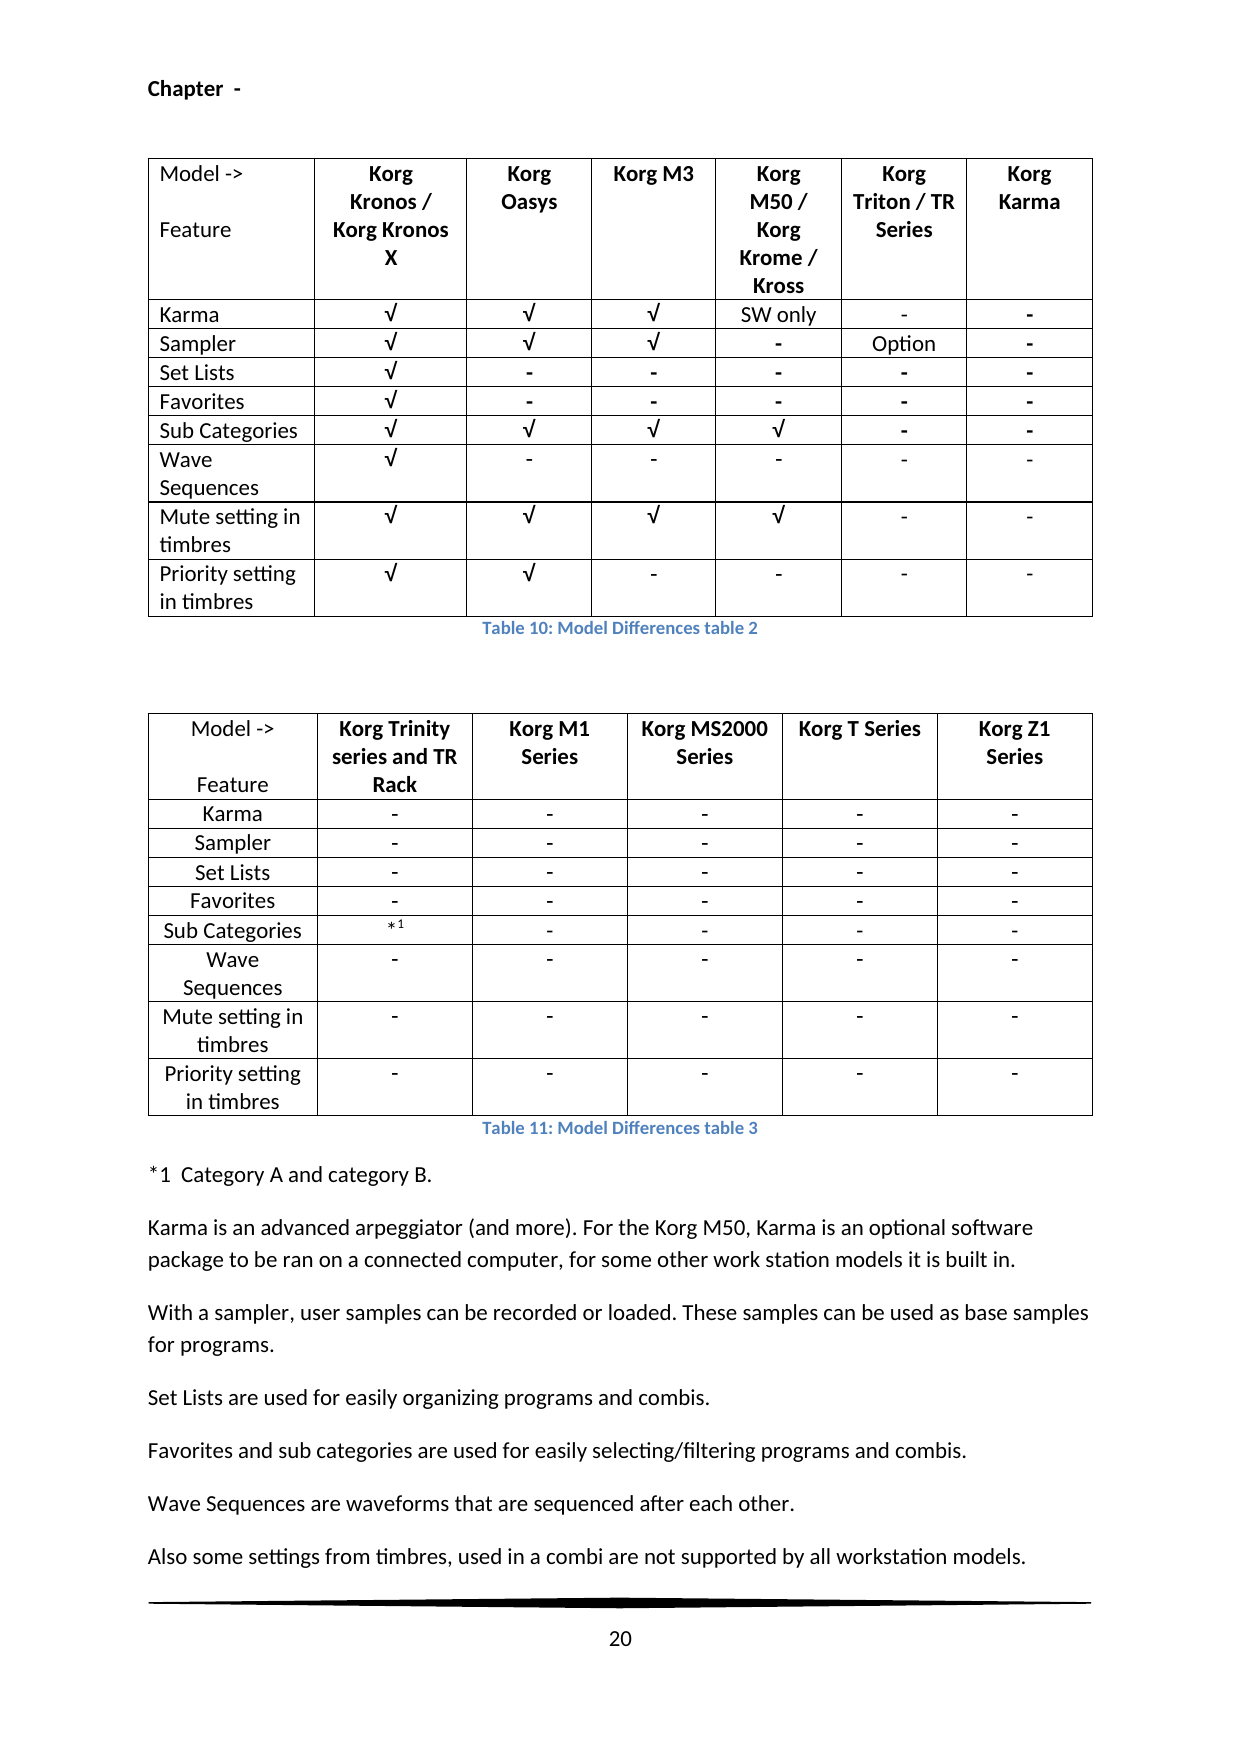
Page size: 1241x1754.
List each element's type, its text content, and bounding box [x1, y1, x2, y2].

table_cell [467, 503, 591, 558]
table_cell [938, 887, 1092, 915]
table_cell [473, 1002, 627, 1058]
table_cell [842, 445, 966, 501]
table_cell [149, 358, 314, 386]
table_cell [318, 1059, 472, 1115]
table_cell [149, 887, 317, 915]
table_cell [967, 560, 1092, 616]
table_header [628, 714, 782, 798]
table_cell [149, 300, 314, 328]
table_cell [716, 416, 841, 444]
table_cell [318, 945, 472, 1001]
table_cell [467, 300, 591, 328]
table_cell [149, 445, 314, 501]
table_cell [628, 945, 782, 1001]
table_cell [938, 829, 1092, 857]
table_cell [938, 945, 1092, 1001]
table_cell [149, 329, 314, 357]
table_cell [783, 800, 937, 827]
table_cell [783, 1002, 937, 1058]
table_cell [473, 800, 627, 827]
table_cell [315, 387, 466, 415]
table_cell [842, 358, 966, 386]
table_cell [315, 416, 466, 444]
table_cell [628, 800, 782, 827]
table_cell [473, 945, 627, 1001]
text Karma is an advanced arpeggiator (and more). For the Korg M50, Karma is an optional software package to be ran on a connected computer, for some other work station models it is built in. [148, 1213, 1093, 1273]
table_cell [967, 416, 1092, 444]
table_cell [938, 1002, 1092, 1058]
text With a sampler, user samples can be recorded or loaded. These samples can be used as base samples for programs. [148, 1298, 1093, 1358]
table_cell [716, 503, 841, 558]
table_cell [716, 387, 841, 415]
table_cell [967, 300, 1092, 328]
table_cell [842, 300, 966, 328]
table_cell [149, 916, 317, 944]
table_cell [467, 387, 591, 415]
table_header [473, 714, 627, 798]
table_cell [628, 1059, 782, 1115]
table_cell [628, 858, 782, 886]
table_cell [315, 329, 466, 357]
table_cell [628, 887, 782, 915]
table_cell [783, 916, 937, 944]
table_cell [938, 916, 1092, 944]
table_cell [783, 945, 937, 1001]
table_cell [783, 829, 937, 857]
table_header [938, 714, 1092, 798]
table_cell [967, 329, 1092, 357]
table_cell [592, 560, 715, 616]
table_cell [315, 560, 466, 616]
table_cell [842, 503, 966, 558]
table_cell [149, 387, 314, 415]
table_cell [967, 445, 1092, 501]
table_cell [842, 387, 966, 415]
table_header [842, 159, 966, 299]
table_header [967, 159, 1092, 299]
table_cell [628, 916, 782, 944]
text Table 10: Model Differences table 2 [148, 617, 1093, 639]
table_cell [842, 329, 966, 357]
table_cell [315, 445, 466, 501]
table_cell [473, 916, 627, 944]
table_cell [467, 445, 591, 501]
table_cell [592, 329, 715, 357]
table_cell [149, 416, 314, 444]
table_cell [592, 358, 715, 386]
text Favorites and sub categories are used for easily selecting/filtering programs and combis. [148, 1436, 1093, 1464]
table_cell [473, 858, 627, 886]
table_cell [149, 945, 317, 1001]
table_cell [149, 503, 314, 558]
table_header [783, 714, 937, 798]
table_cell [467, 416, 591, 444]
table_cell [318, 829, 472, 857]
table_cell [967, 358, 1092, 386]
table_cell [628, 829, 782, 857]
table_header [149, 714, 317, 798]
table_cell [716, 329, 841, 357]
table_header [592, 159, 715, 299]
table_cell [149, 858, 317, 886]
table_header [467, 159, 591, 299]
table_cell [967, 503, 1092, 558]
text *1 Category A and category B. [148, 1160, 1093, 1188]
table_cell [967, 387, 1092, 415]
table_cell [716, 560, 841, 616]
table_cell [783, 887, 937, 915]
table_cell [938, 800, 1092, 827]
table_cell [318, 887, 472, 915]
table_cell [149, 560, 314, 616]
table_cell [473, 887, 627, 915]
text Set Lists are used for easily organizing programs and combis. [148, 1383, 1093, 1411]
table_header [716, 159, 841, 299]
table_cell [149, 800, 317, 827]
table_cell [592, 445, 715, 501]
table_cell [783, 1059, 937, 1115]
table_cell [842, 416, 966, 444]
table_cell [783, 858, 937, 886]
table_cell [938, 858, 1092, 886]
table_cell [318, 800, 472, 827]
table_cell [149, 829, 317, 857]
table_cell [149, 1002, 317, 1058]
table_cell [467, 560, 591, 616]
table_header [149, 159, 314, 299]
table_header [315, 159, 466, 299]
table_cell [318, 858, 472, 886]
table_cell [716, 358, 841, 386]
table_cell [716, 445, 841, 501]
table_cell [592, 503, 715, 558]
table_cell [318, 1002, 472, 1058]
text Wave Sequences are waveforms that are sequenced after each other. [148, 1489, 1093, 1517]
text Also some settings from timbres, used in a combi are not supported by all workstation models. [148, 1542, 1093, 1570]
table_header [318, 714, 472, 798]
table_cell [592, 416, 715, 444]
text Table 11: Model Differences table 3 [148, 1116, 1093, 1139]
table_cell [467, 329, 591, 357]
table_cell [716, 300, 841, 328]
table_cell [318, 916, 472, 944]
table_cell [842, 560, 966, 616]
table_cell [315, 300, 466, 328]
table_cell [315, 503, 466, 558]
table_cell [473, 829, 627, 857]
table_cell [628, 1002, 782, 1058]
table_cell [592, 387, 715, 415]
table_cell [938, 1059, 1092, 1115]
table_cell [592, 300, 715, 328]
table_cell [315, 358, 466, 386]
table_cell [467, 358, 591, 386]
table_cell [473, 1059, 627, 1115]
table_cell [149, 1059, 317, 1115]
